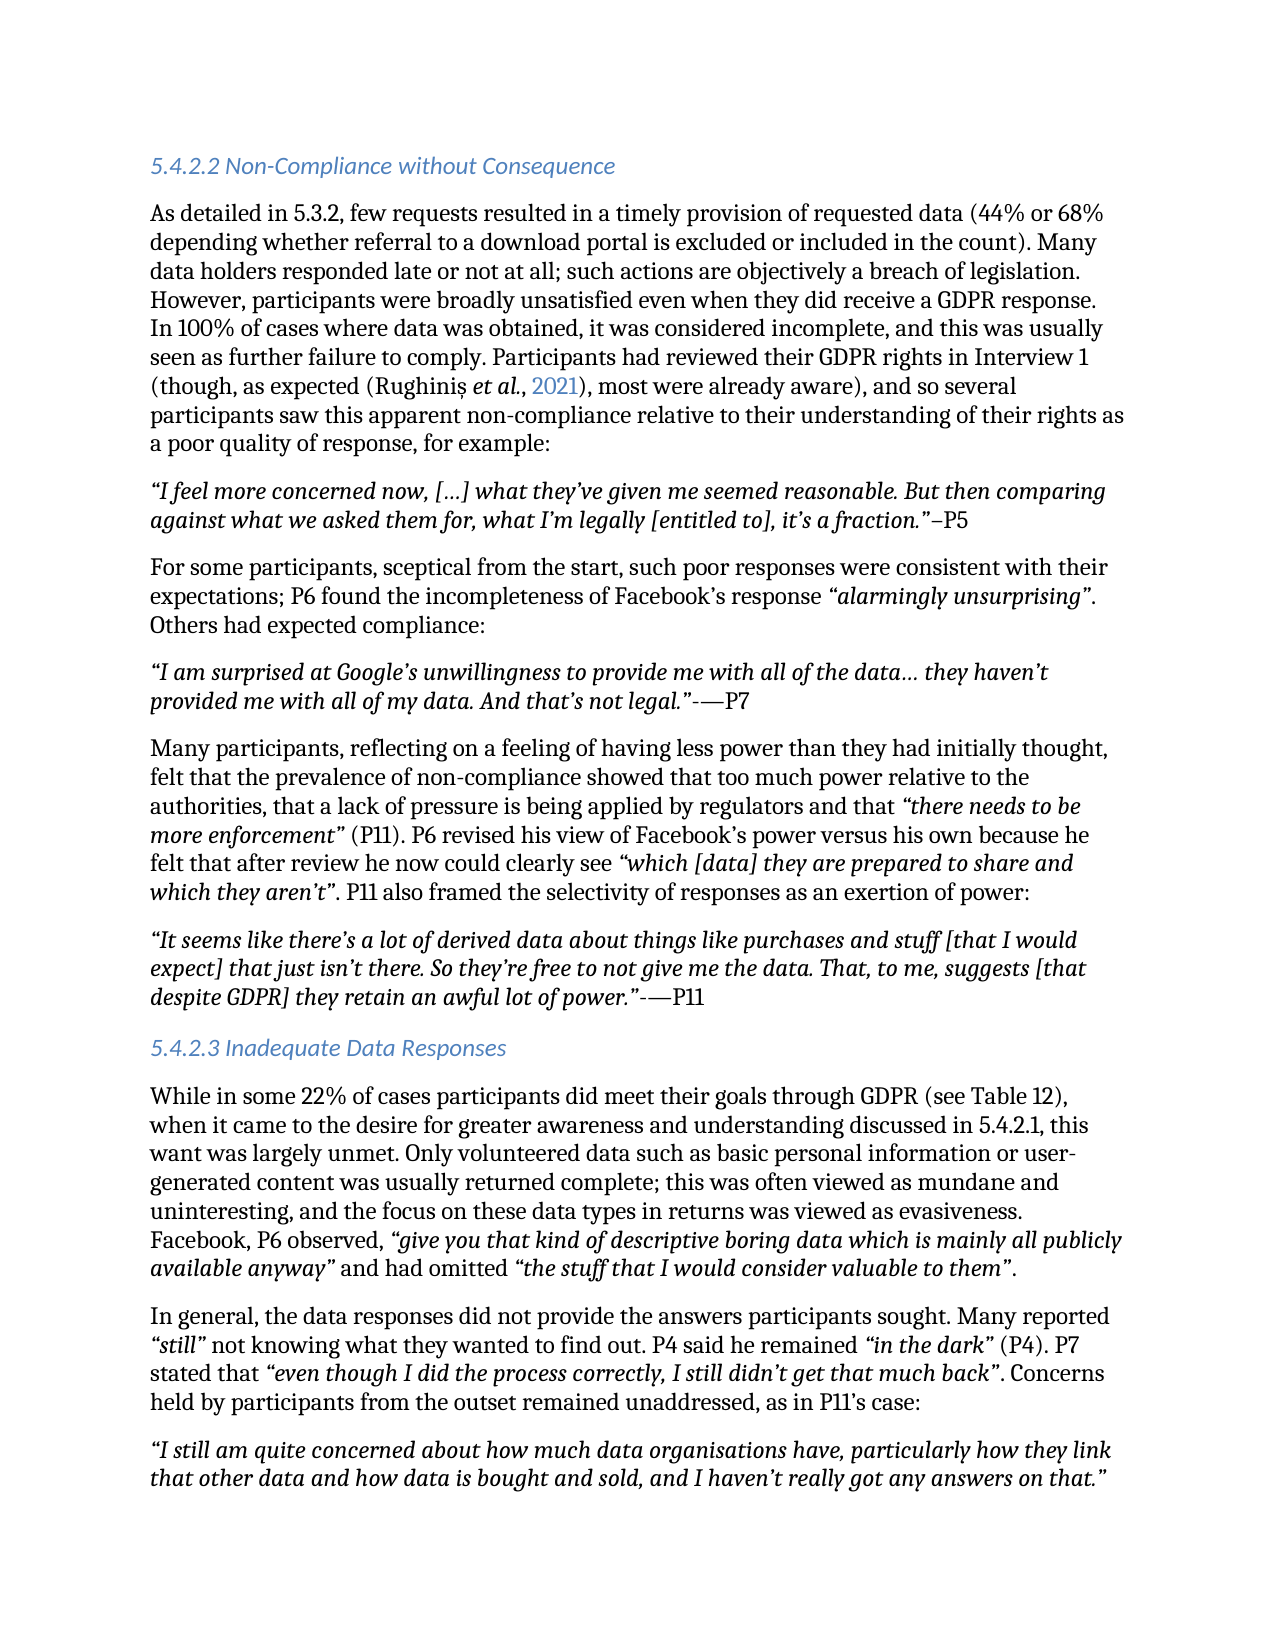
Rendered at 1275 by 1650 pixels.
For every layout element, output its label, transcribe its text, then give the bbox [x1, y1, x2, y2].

subtitle 5.4.2.2 Non-Compliance without Consequence [150, 150, 1125, 181]
text “I still am quite concerned about how much data organisations have, particularly how they link that other data and how data is bought and sold, and I haven’t really got any answers on that.” [150, 1436, 1125, 1493]
text While in some 22% of cases participants did meet their goals through GDPR (see Table 12), when it came to the desire for greater awareness and understanding discussed in 5.4.2.1, this want was largely unmet. Only volunteered data such as basic personal information or user-generated content was usually returned complete; this was often viewed as mundane and uninteresting, and the focus on these data types in returns was viewed as evasiveness. Facebook, P6 observed, “give you that kind of descriptive boring data which is mainly all publicly available anyway” and had omitted “the stuff that I would consider valuable to them”. [150, 1082, 1125, 1283]
text Many participants, reflecting on a feeling of having less power than they had initially thought, felt that the prevalence of non-compliance showed that too much power relative to the authorities, that a lack of pressure is being applied by regulators and that “there needs to be more enforcement” (P11). P6 revised his view of Facebook’s power versus his own because he felt that after review he now could clearly see “which [data] they are prepared to share and which they aren’t”. P11 also framed the selectivity of responses as an exertion of power: [150, 734, 1125, 907]
text “It seems like there’s a lot of derived data about things like purchases and stuff [that I would expect] that just isn’t there. So they’re free to not give me the data. That, to me, suggests [that despite GDPR] they retain an awful lot of power.”-—P11 [150, 926, 1125, 1012]
text “I feel more concerned now, […] what they’ve given me seemed reasonable. But then comparing against what we asked them for, what I’m legally [entitled to], it’s a fraction.”–P5 [150, 477, 1125, 534]
text “I am surprised at Google’s unwillingness to provide me with all of the data… they haven’t provided me with all of my data. And that’s not legal.”-—P7 [150, 658, 1125, 716]
text As detailed in 5.3.2, few requests resulted in a timely provision of requested data (44% or 68% depending whether referral to a download portal is excluded or included in the count). Many data holders responded late or not at all; such actions are objectively a breach of legislation. However, participants were broadly unsatisfied even when they did receive a GDPR response. In 100% of cases where data was obtained, it was considered incomplete, and this was usually seen as further failure to comply. Participants had reviewed their GDPR rights in Interview 1 (though, as expected (Rughiniș et al., 2021), most were already aware), and so several participants saw this apparent non-compliance relative to their understanding of their rights as a poor quality of response, for example: [150, 199, 1125, 458]
text In general, the data responses did not provide the answers participants sought. Many reported “still” not knowing what they wanted to find out. P4 said he remained “in the dark” (P4). P7 stated that “even though I did the process correctly, I still didn’t get that much back”. Concerns held by participants from the outset remained unaddressed, as in P11’s case: [150, 1302, 1125, 1417]
subtitle 5.4.2.3 Inadequate Data Responses [150, 1033, 1125, 1063]
text For some participants, sceptical from the start, such poor responses were consistent with their expectations; P6 found the incompleteness of Facebook’s response “alarmingly unsurprising”. Others had expected compliance: [150, 553, 1125, 639]
